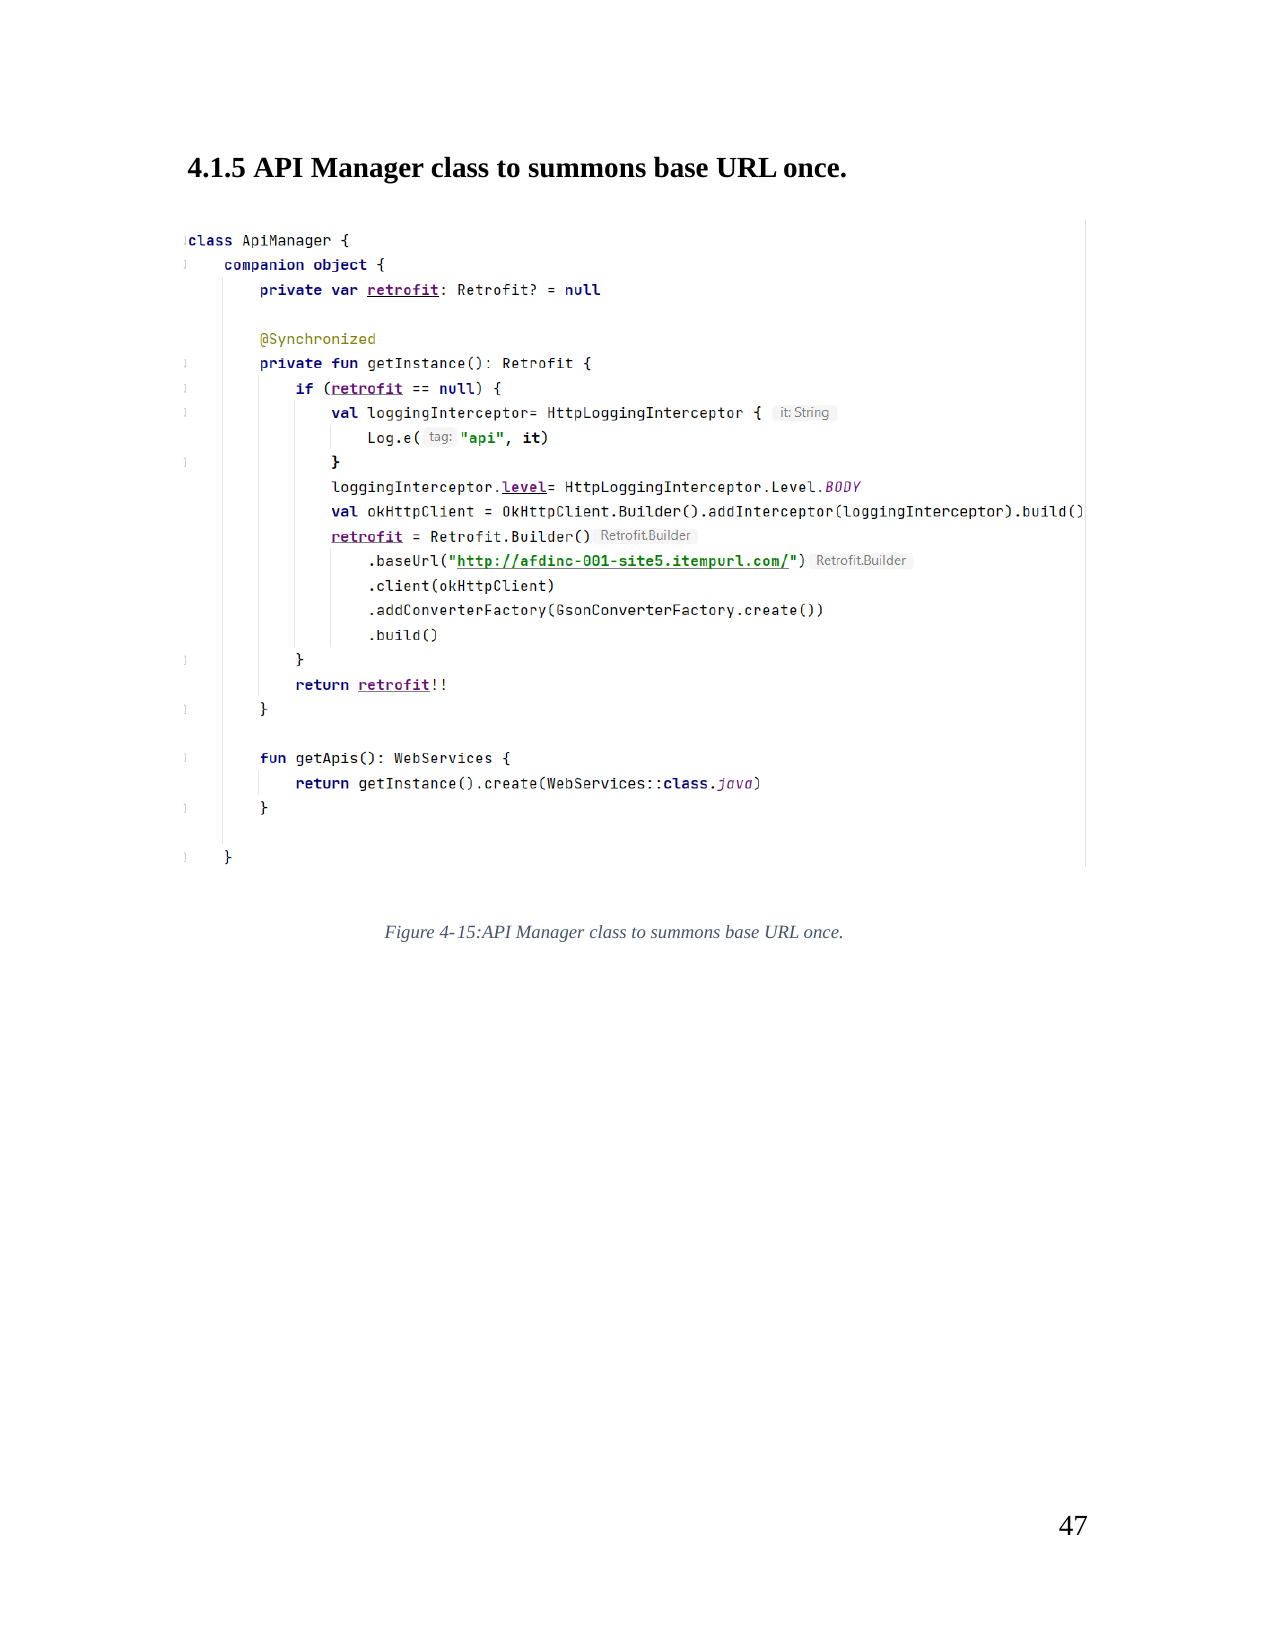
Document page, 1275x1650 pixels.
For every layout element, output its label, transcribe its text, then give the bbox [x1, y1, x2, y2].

subtitle API Manager class to summons base URL once. [187, 150, 1087, 183]
picture [183, 220, 1090, 867]
